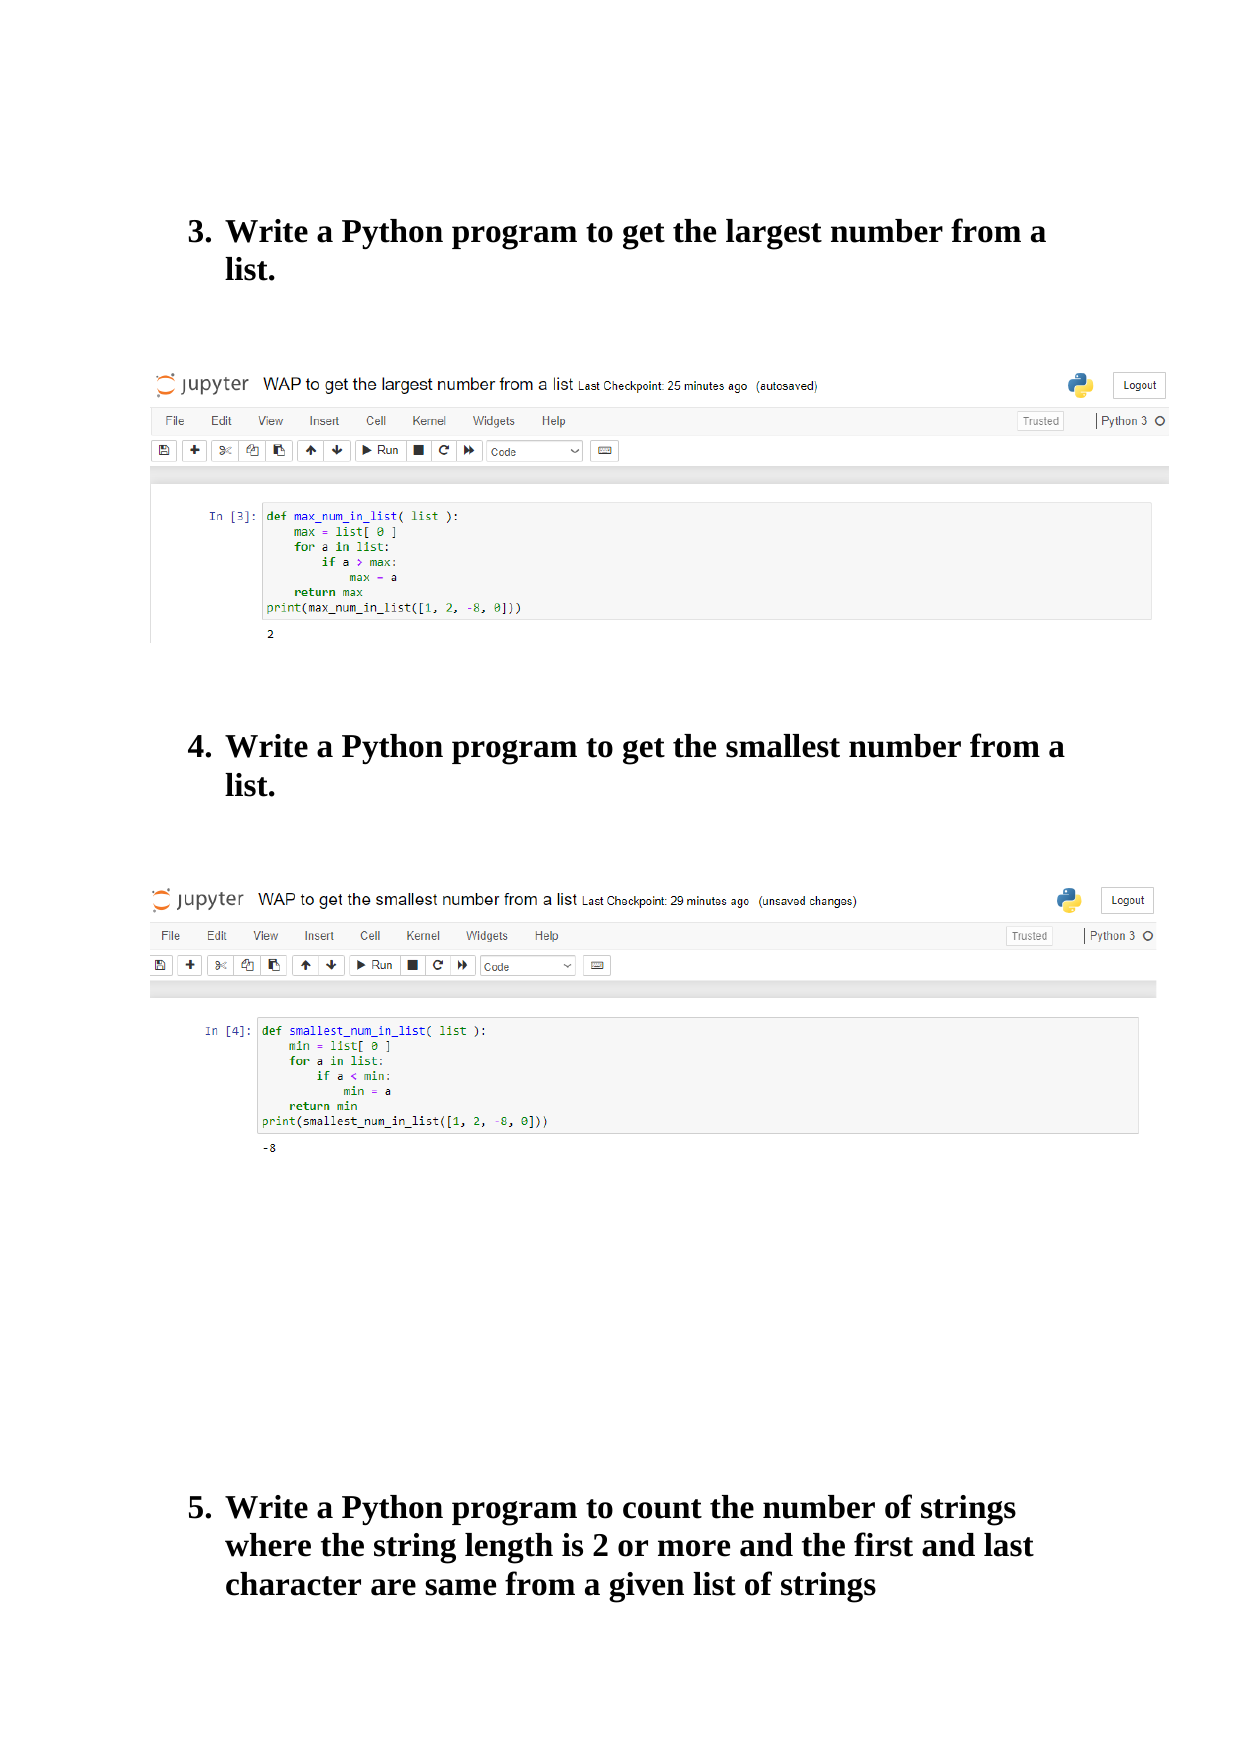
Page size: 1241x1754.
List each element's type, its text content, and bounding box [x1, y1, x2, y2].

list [187, 1487, 1090, 1602]
picture [150, 886, 1157, 1161]
picture [150, 371, 1169, 643]
list Write a Python program to get the largest number from a list. [187, 211, 1090, 288]
list Write a Python program to get the smallest number from a list. [187, 726, 1090, 803]
